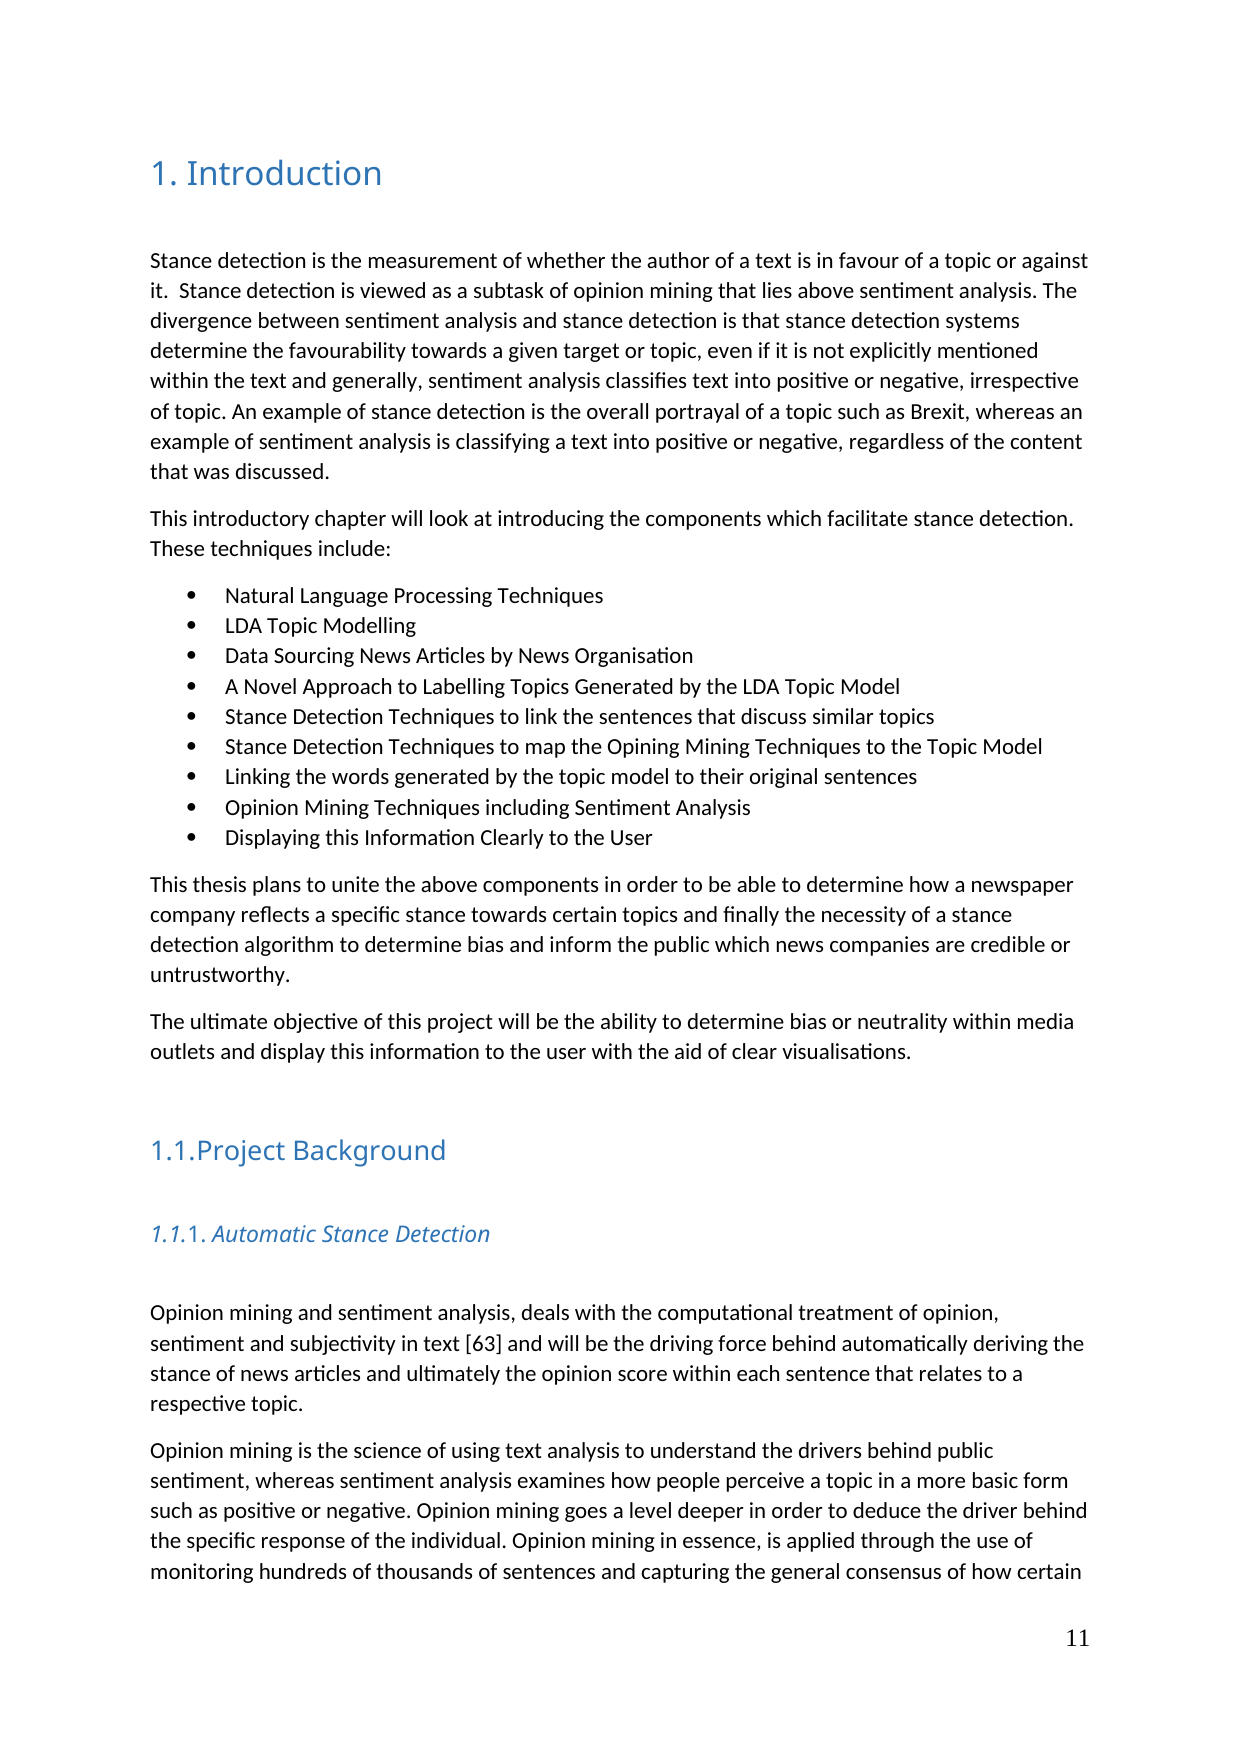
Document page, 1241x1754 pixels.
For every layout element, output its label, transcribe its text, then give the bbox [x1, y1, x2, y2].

text Opinion mining and sentiment analysis, deals with the computational treatment of opinion, sentiment and subjectivity in text [63] and will be the driving force behind automatically deriving the stance of news articles and ultimately the opinion score within each sentence that relates to a respective topic. [150, 1298, 1090, 1417]
subtitle Project Background [150, 1131, 1090, 1168]
list A Novel Approach to Labelling Topics Generated by the LDA Topic Model [187, 672, 1090, 700]
text This introductory chapter will look at introducing the components which facilitate stance detection. These techniques include: [150, 504, 1090, 562]
list Stance Detection Techniques to map the Opining Mining Techniques to the Topic Model [187, 732, 1090, 760]
list Linking the words generated by the topic model to their original sentences [187, 762, 1090, 791]
subtitle 1. Introduction [150, 150, 1090, 195]
list Opinion Mining Techniques including Sentiment Analysis [187, 793, 1090, 821]
list LDA Topic Modelling [187, 611, 1090, 639]
list Data Sourcing News Articles by News Organisation [187, 642, 1090, 670]
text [150, 1436, 1090, 1585]
text Stance detection is the measurement of whether the author of a text is in favour of a topic or against it. Stance detection is viewed as a subtask of opinion mining that lies above sentiment analysis. The divergence between sentiment analysis and stance detection is that stance detection systems determine the favourability towards a given target or topic, even if it is not explicitly mentioned within the text and generally, sentiment analysis classifies text into positive or negative, irrespective of topic. An example of stance detection is the overall portrayal of a topic such as Brexit, whereas an example of sentiment analysis is classifying a text into positive or negative, regardless of the content that was discussed. [150, 246, 1090, 485]
list Natural Language Processing Techniques [187, 581, 1090, 609]
subtitle 1.1.1. Automatic Stance Detection [150, 1218, 1090, 1249]
list Stance Detection Techniques to link the sentences that discuss similar topics [187, 702, 1090, 730]
text This thesis plans to unite the above components in order to be able to determine how a newspaper company reflects a specific stance towards certain topics and finally the necessity of a stance detection algorithm to determine bias and inform the public which news companies are credible or untrustworthy. [150, 870, 1090, 988]
text The ultimate objective of this project will be the ability to determine bias or neutrality within media outlets and display this information to the user with the aid of clear visualisations. [150, 1007, 1090, 1066]
list Displaying this Information Clearly to the User [187, 823, 1090, 851]
